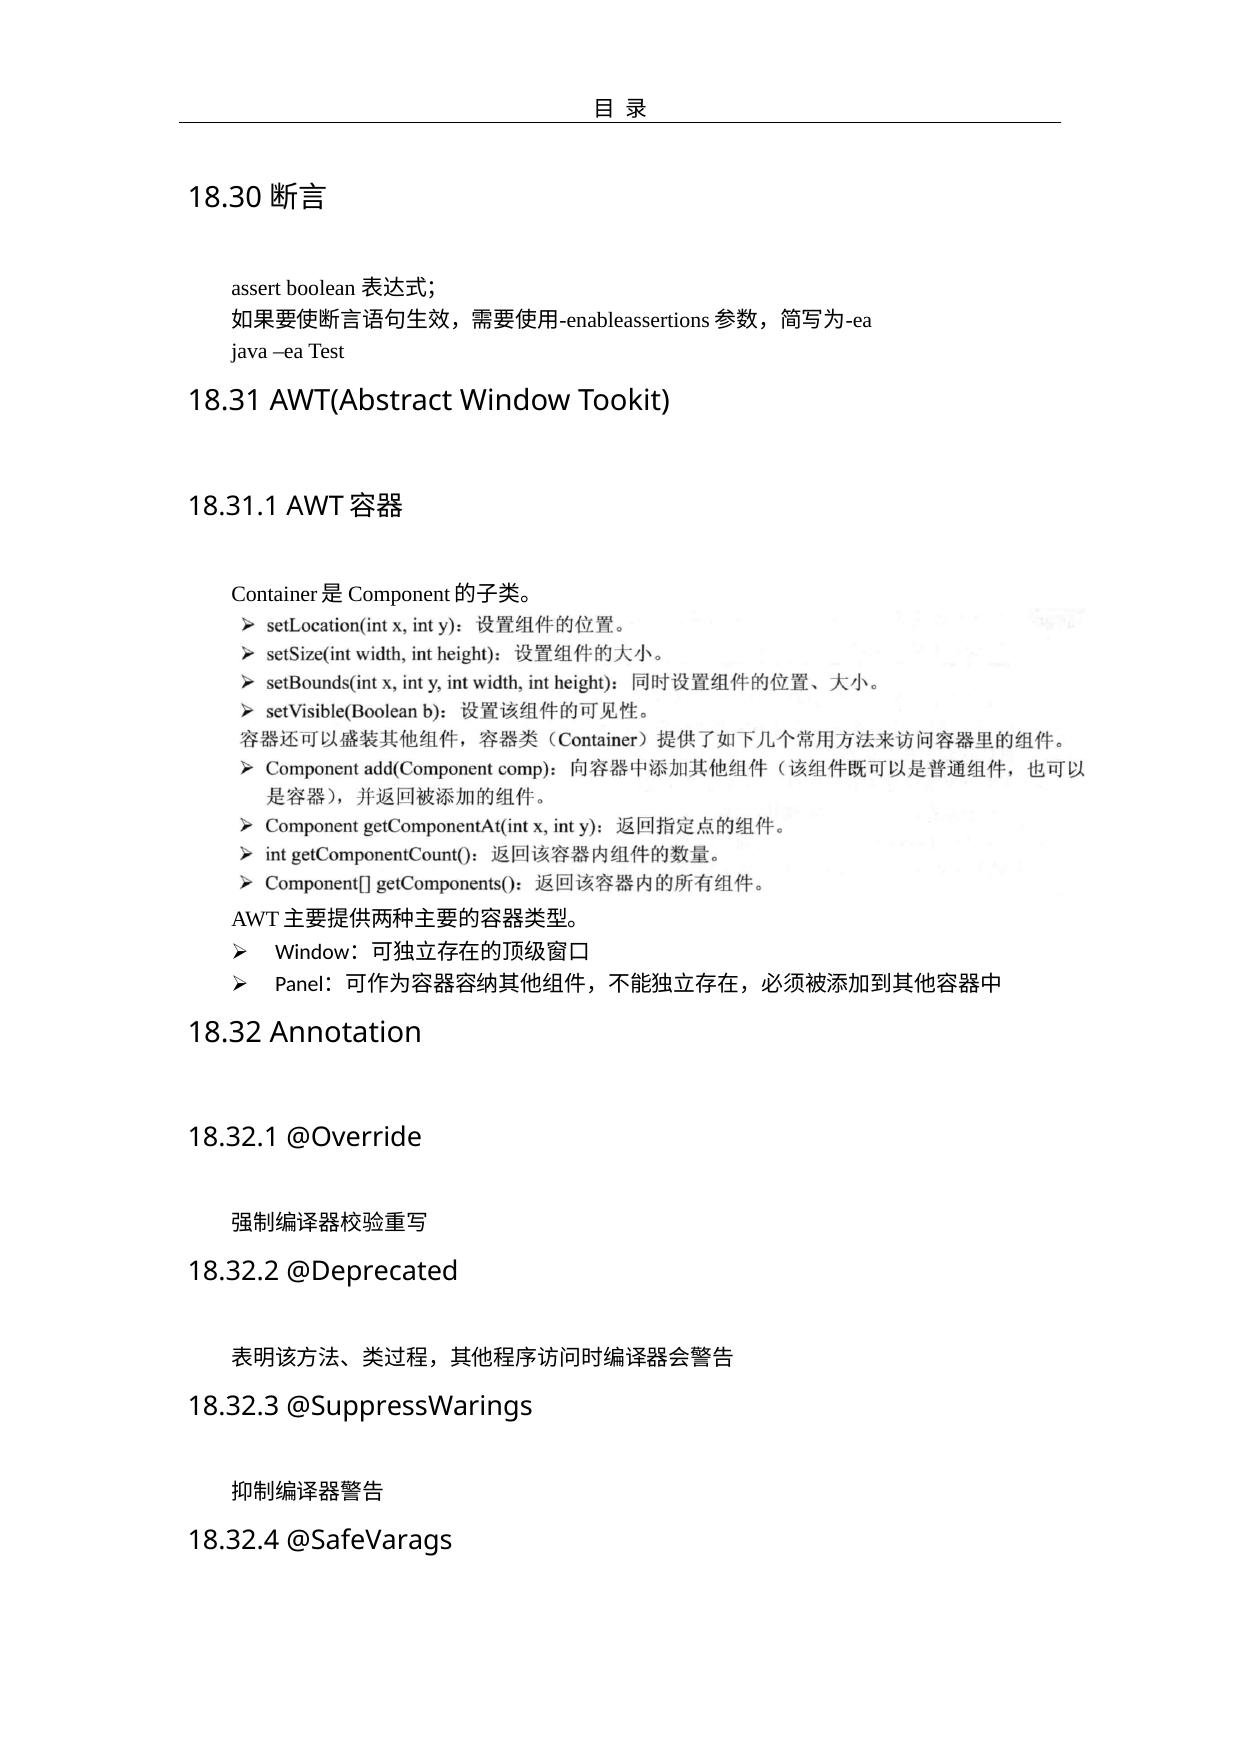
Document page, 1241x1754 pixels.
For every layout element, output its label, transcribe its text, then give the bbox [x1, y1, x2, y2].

text 如果要使断言语句生效，需要使用-enableassertions参数，简写为-ea [187, 302, 1053, 334]
text java –ea Test [187, 334, 1053, 367]
subtitle Annotation [187, 998, 1053, 1063]
text AWT主要提供两种主要的容器类型。 [187, 901, 1053, 933]
list Window：可独立存在的顶级窗口 [231, 933, 1053, 966]
text assert boolean 表达式； [187, 269, 1053, 302]
text 强制编译器校验重写 [187, 1205, 1053, 1237]
text 抑制编译器警告 [187, 1474, 1053, 1506]
text 表明该方法、类过程，其他程序访问时编译器会警告 [187, 1339, 1053, 1372]
subtitle AWT容器 [187, 472, 1053, 537]
subtitle AWT(Abstract Window Tookit) [187, 367, 1053, 432]
subtitle @Override [187, 1103, 1053, 1168]
subtitle @SuppressWarings [187, 1372, 1053, 1437]
list Panel：可作为容器容纳其他组件，不能独立存在，必须被添加到其他容器中 [231, 966, 1053, 998]
picture [231, 608, 1097, 895]
subtitle @SafeVarags [187, 1506, 1053, 1571]
text Container是Component的子类。 [187, 576, 1053, 608]
subtitle @Deprecated [187, 1237, 1053, 1302]
subtitle 断言 [187, 162, 1053, 227]
